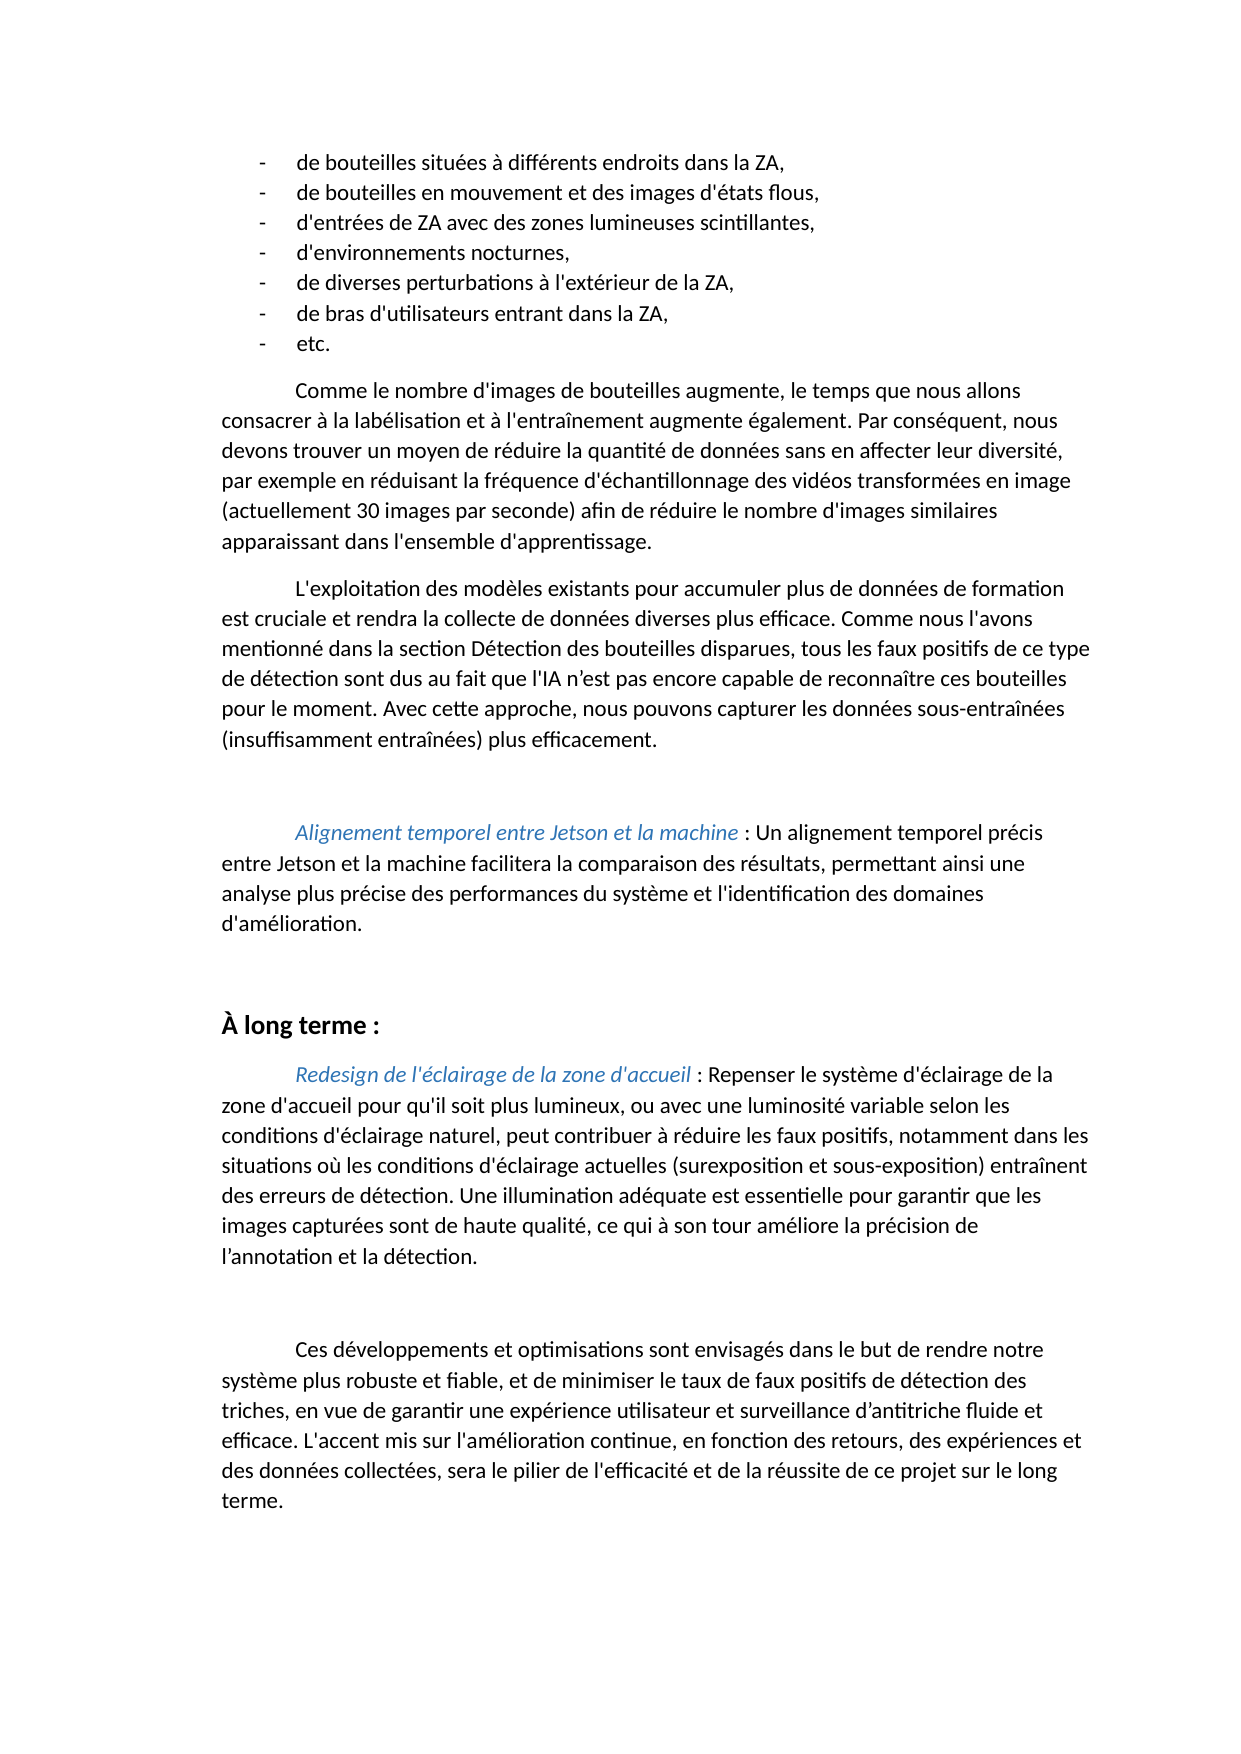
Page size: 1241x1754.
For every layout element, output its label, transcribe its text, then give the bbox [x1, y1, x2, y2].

text Redesign de l'éclairage de la zone d'accueil : Repenser le système d'éclairage de la zone d'accueil pour qu'il soit plus lumineux, ou avec une luminosité variable selon les conditions d'éclairage naturel, peut contribuer à réduire les faux positifs, notamment dans les situations où les conditions d'éclairage actuelles (surexposition et sous-exposition) entraînent des erreurs de détection. Une illumination adéquate est essentielle pour garantir que les images capturées sont de haute qualité, ce qui à son tour améliore la précision de l’annotation et la détection. [221, 1061, 1093, 1270]
list d'environnements nocturnes, [259, 238, 1093, 266]
list d'entrées de ZA avec des zones lumineuses scintillantes, [259, 208, 1093, 236]
text L'exploitation des modèles existants pour accumuler plus de données de formation est cruciale et rendra la collecte de données diverses plus efficace. Comme nous l'avons mentionné dans la section Détection des bouteilles disparues, tous les faux positifs de ce type de détection sont dus au fait que l'IA n’est pas encore capable de reconnaître ces bouteilles pour le moment. Avec cette approche, nous pouvons capturer les données sous-entraînées (insuffisamment entraînées) plus efficacement. [221, 574, 1093, 753]
text Ces développements et optimisations sont envisagés dans le but de rendre notre système plus robuste et fiable, et de minimiser le taux de faux positifs de détection des triches, en vue de garantir une expérience utilisateur et surveillance d’antitriche fluide et efficace. L'accent mis sur l'amélioration continue, en fonction des retours, des expériences et des données collectées, sera le pilier de l'efficacité et de la réussite de ce projet sur le long terme. [221, 1336, 1093, 1514]
text À long terme : [148, 1008, 1093, 1041]
text Alignement temporel entre Jetson et la machine : Un alignement temporel précis entre Jetson et la machine facilitera la comparaison des résultats, permettant ainsi une analyse plus précise des performances du système et l'identification des domaines d'amélioration. [221, 818, 1093, 937]
list etc. [259, 329, 1093, 357]
list de bouteilles en mouvement et des images d'états flous, [259, 178, 1093, 206]
list de bras d'utilisateurs entrant dans la ZA, [259, 299, 1093, 327]
text Comme le nombre d'images de bouteilles augmente, le temps que nous allons consacrer à la labélisation et à l'entraînement augmente également. Par conséquent, nous devons trouver un moyen de réduire la quantité de données sans en affecter leur diversité, par exemple en réduisant la fréquence d'échantillonnage des vidéos transformées en image (actuellement 30 images par seconde) afin de réduire le nombre d'images similaires apparaissant dans l'ensemble d'apprentissage. [221, 376, 1093, 555]
list de bouteilles situées à différents endroits dans la ZA, [259, 148, 1093, 176]
list de diverses perturbations à l'extérieur de la ZA, [259, 268, 1093, 296]
